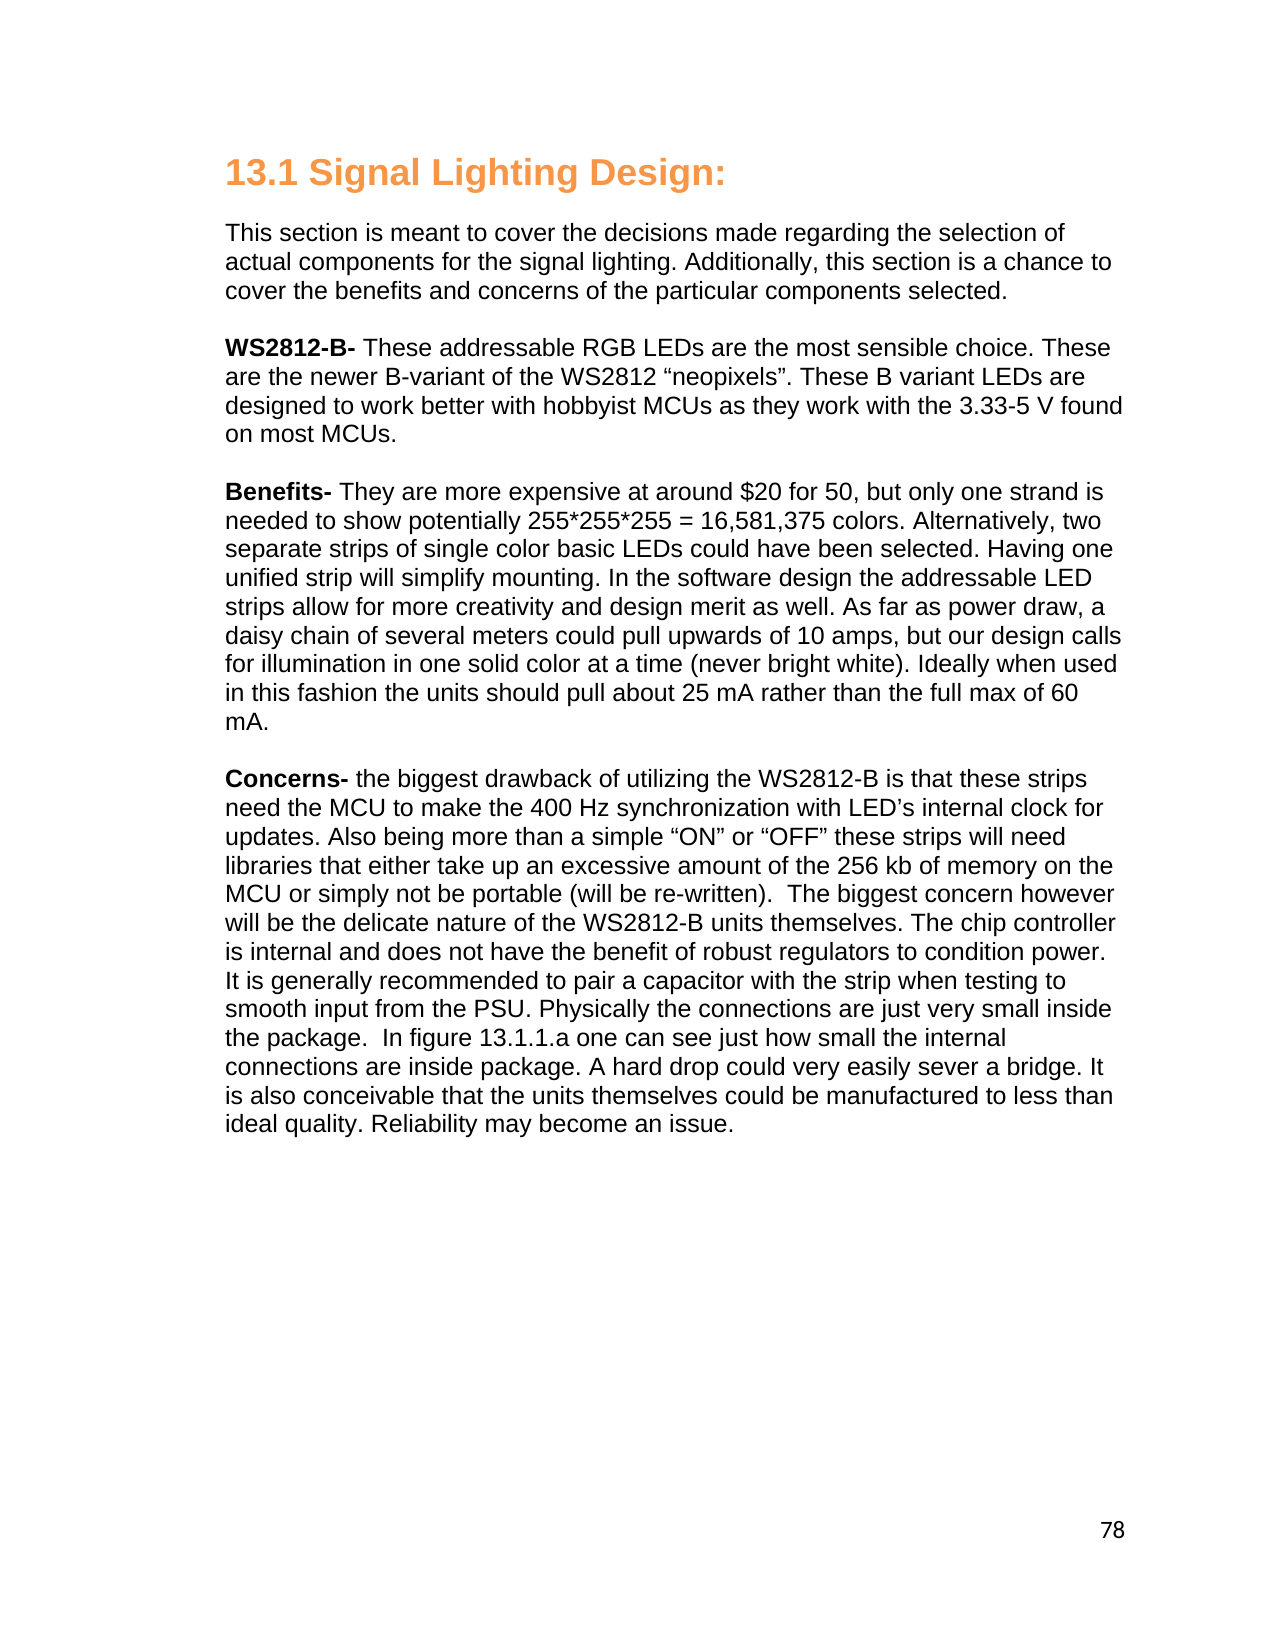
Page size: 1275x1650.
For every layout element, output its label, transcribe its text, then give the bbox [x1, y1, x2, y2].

text WS2812-B- These addressable RGB LEDs are the most sensible choice. These are the newer B-variant of the WS2812 “neopixels”. These B variant LEDs are designed to work better with hobbyist MCUs as they work with the 3.33-5 V found on most MCUs. [225, 333, 1125, 448]
text This section is meant to cover the decisions made regarding the selection of actual components for the signal lighting. Additionally, this section is a chance to cover the benefits and concerns of the particular components selected. [225, 218, 1125, 304]
text Concerns- the biggest drawback of utilizing the WS2812-B is that these strips need the MCU to make the 400 Hz synchronization with LED’s internal clock for updates. Also being more than a simple “ON” or “OFF” these strips will need libraries that either take up an excessive amount of the 256 kb of memory on the MCU or simply not be portable (will be re-written). The biggest concern however will be the delicate nature of the WS2812-B units themselves. The chip controller is internal and does not have the benefit of robust regulators to condition power. It is generally recommended to pair a capacitor with the strip when testing to smooth input from the PSU. Physically the connections are just very small inside the package. In figure 13.1.1.a one can see just how small the internal connections are inside package. A hard drop could very easily sever a bridge. It is also conceivable that the units themselves could be manufactured to less than ideal quality. Reliability may become an issue. [225, 764, 1125, 1138]
subtitle 13.1 Signal Lighting Design: [225, 150, 1125, 193]
text Benefits- They are more expensive at around $20 for 50, but only one strand is needed to show potentially 255*255*255 = 16,581,375 colors. Alternatively, two separate strips of single color basic LEDs could have been selected. Having one unified strip will simplify mounting. In the software design the addressable LED strips allow for more creativity and design merit as well. As far as power draw, a daisy chain of several meters could pull upwards of 10 amps, but our design calls for illumination in one solid color at a time (never bright white). Ideally when used in this fashion the units should pull about 25 mA rather than the full max of 60 mA. [225, 477, 1125, 736]
